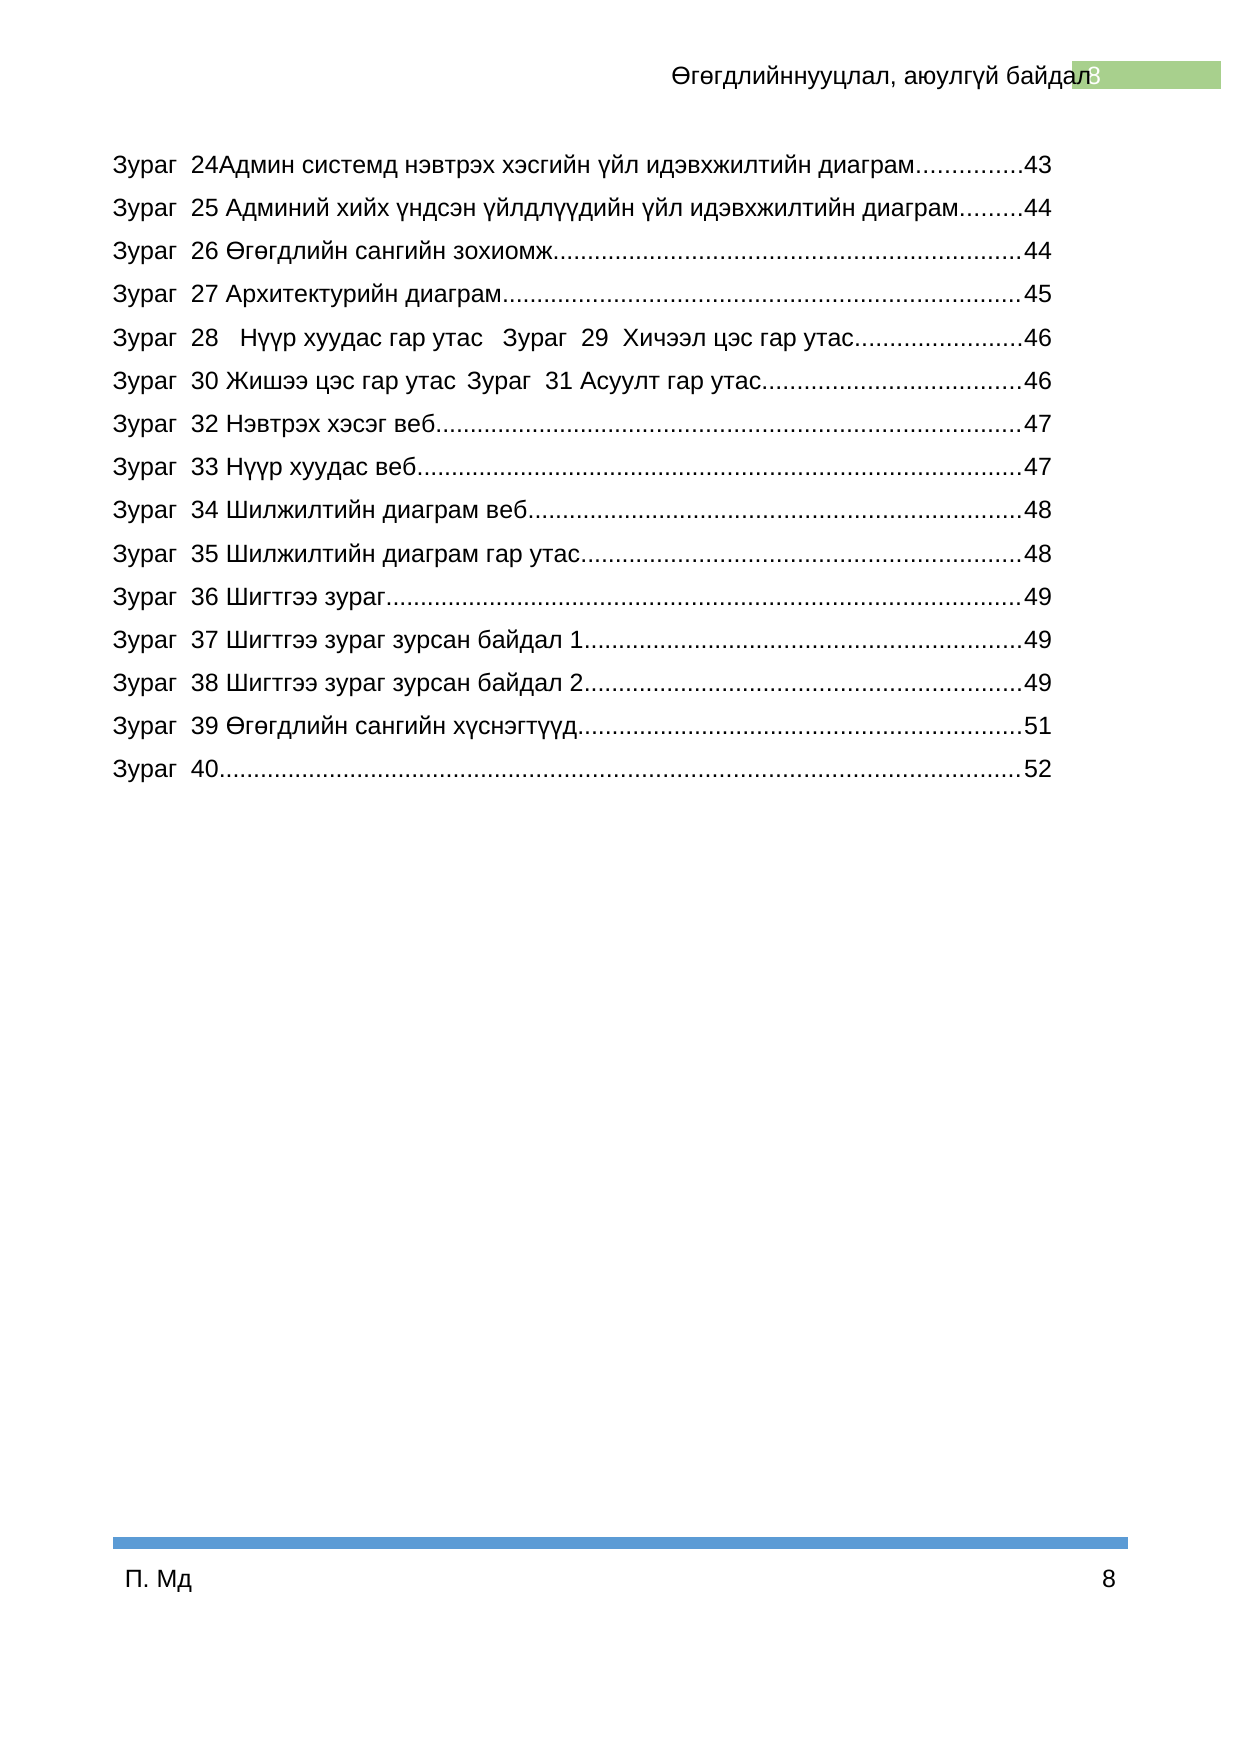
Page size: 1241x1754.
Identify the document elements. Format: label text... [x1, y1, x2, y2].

text Зураг 36 Шигтгээ зураг 49 [112, 582, 1128, 610]
text Зураг 28 Нүүр хуудас гар утас Зураг 29 Хичээл цэс гар утас 46 [112, 322, 1128, 351]
text Зураг 32 Нэвтрэх хэсэг веб 47 [112, 409, 1128, 438]
text Зураг 24Админ системд нэвтрэх хэсгийн үйл идэвхжилтийн диаграм 43 [112, 150, 1128, 179]
text Зураг 35 Шилжилтийн диаграм гар утас 48 [112, 538, 1128, 567]
text Зураг 38 Шигтгээ зураг зурсан байдал 2 49 [112, 668, 1128, 697]
text Зураг 30 Жишээ цэс гар утас Зураг 31 Асуулт гар утас 46 [112, 366, 1128, 394]
text Зураг 40 52 [112, 754, 1128, 783]
text Зураг 33 Нүүр хуудас веб 47 [112, 452, 1128, 481]
text Зураг 34 Шилжилтийн диаграм веб 48 [112, 495, 1128, 524]
text Зураг 37 Шигтгээ зураг зурсан байдал 1 49 [112, 625, 1128, 653]
text Зураг 26 Өгөгдлийн сангийн зохиомж 44 [112, 236, 1128, 265]
text Зураг 27 Архитектурийн диаграм 45 [112, 279, 1128, 308]
text Зураг 39 Өгөгдлийн сангийн хүснэгтүүд 51 [112, 711, 1128, 740]
text Зураг 25 Админий хийх үндсэн үйлдлүүдийн үйл идэвхжилтийн диаграм 44 [112, 193, 1128, 222]
